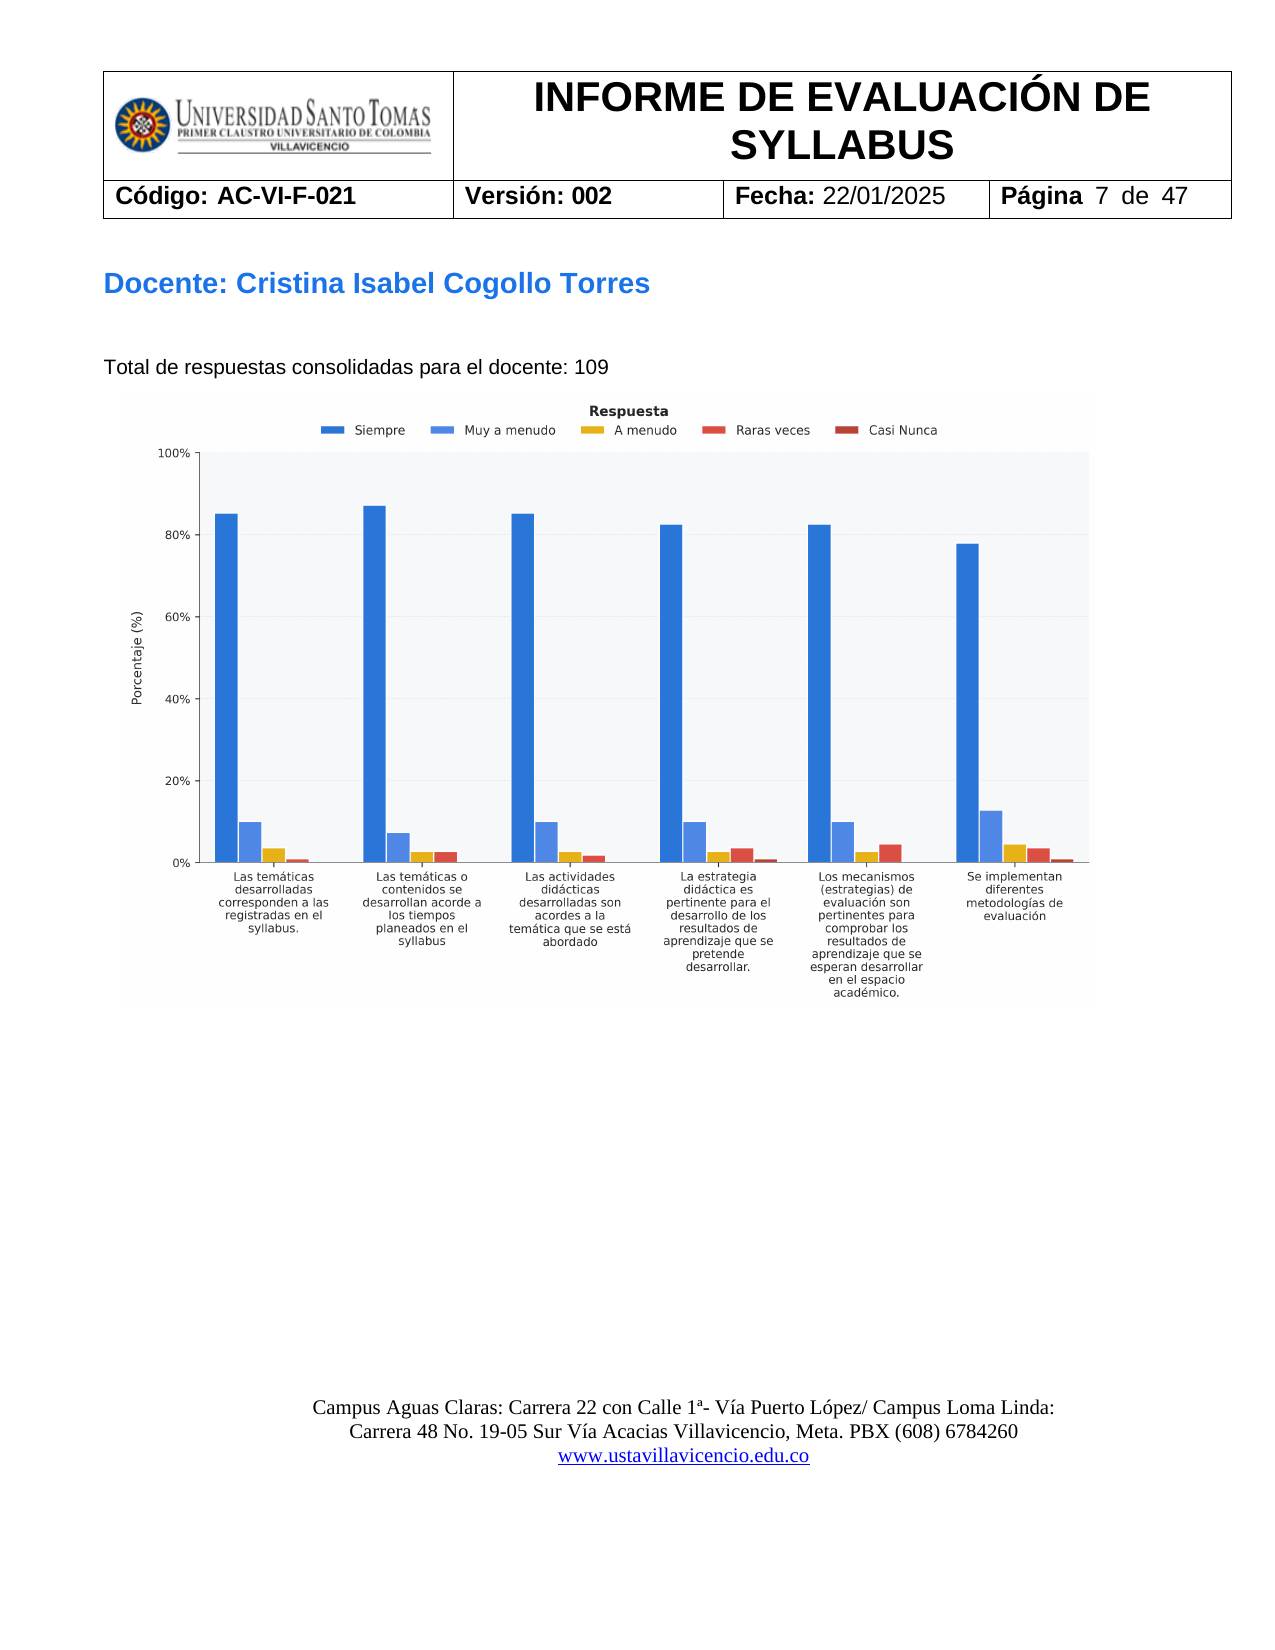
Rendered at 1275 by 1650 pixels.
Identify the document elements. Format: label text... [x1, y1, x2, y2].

text Total de respuestas consolidadas para el docente: 109 [103, 355, 1231, 379]
text Docente: Cristina Isabel Cogollo Torres [103, 266, 1231, 299]
picture [114, 97, 432, 154]
picture [122, 391, 1098, 1008]
